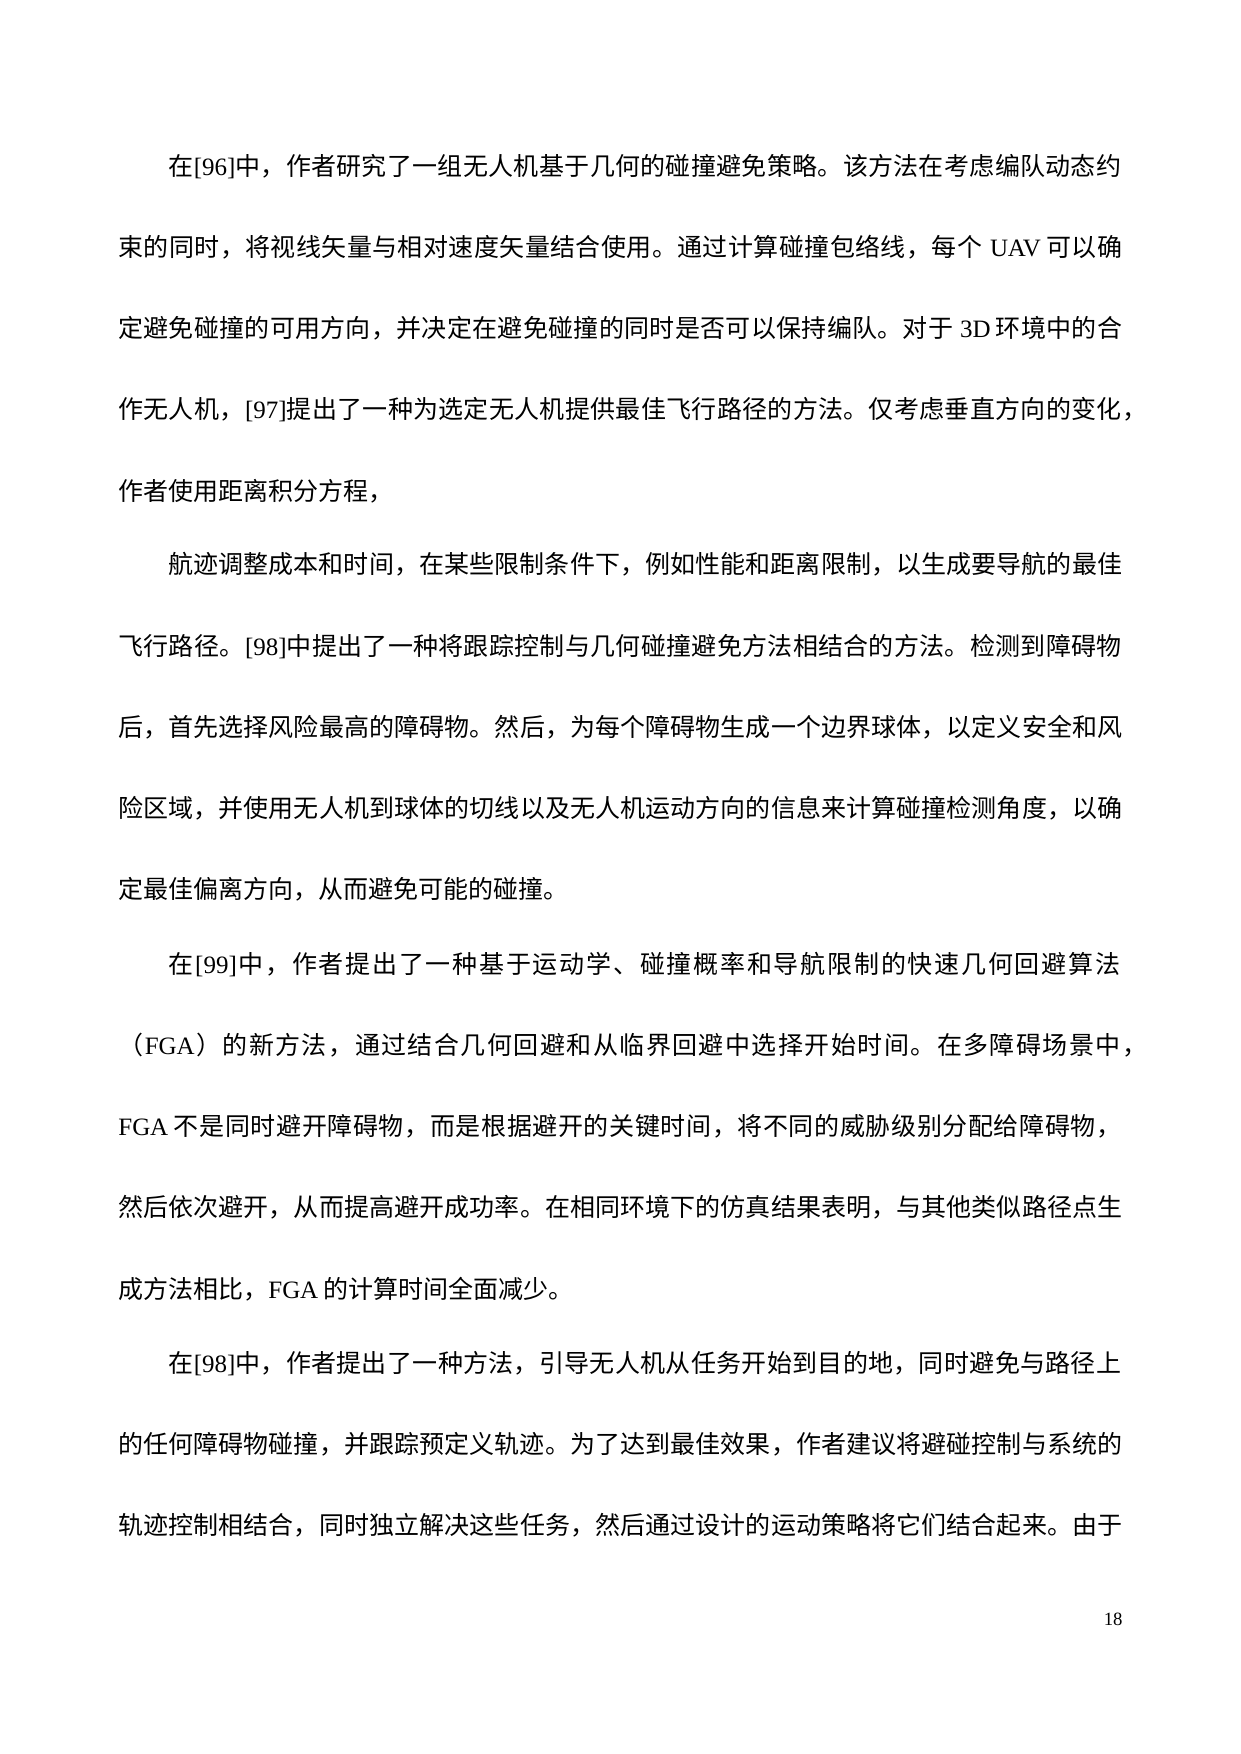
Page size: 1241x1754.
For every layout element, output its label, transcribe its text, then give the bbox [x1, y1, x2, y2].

text 在[99]中，作者提出了一种基于运动学、碰撞概率和导航限制的快速几何回避算法（FGA）的新方法，通过结合几何回避和从临界回避中选择开始时间。在多障碍场景中，FGA不是同时避开障碍物，而是根据避开的关键时间，将不同的威胁级别分配给障碍物，然后依次避开，从而提高避开成功率。在相同环境下的仿真结果表明，与其他类似路径点生成方法相比，FGA的计算时间全面减少。 [118, 930, 1122, 1320]
text 在[96]中，作者研究了一组无人机基于几何的碰撞避免策略。该方法在考虑编队动态约束的同时，将视线矢量与相对速度矢量结合使用。通过计算碰撞包络线，每个UAV可以确定避免碰撞的可用方向，并决定在避免碰撞的同时是否可以保持编队。对于3D环境中的合作无人机，[97]提出了一种为选定无人机提供最佳飞行路径的方法。仅考虑垂直方向的变化，作者使用距离积分方程， [118, 132, 1122, 522]
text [118, 1329, 1122, 1556]
text 航迹调整成本和时间，在某些限制条件下，例如性能和距离限制，以生成要导航的最佳飞行路径。[98]中提出了一种将跟踪控制与几何碰撞避免方法相结合的方法。检测到障碍物后，首先选择风险最高的障碍物。然后，为每个障碍物生成一个边界球体，以定义安全和风险区域，并使用无人机到球体的切线以及无人机运动方向的信息来计算碰撞检测角度，以确定最佳偏离方向，从而避免可能的碰撞。 [118, 531, 1122, 921]
